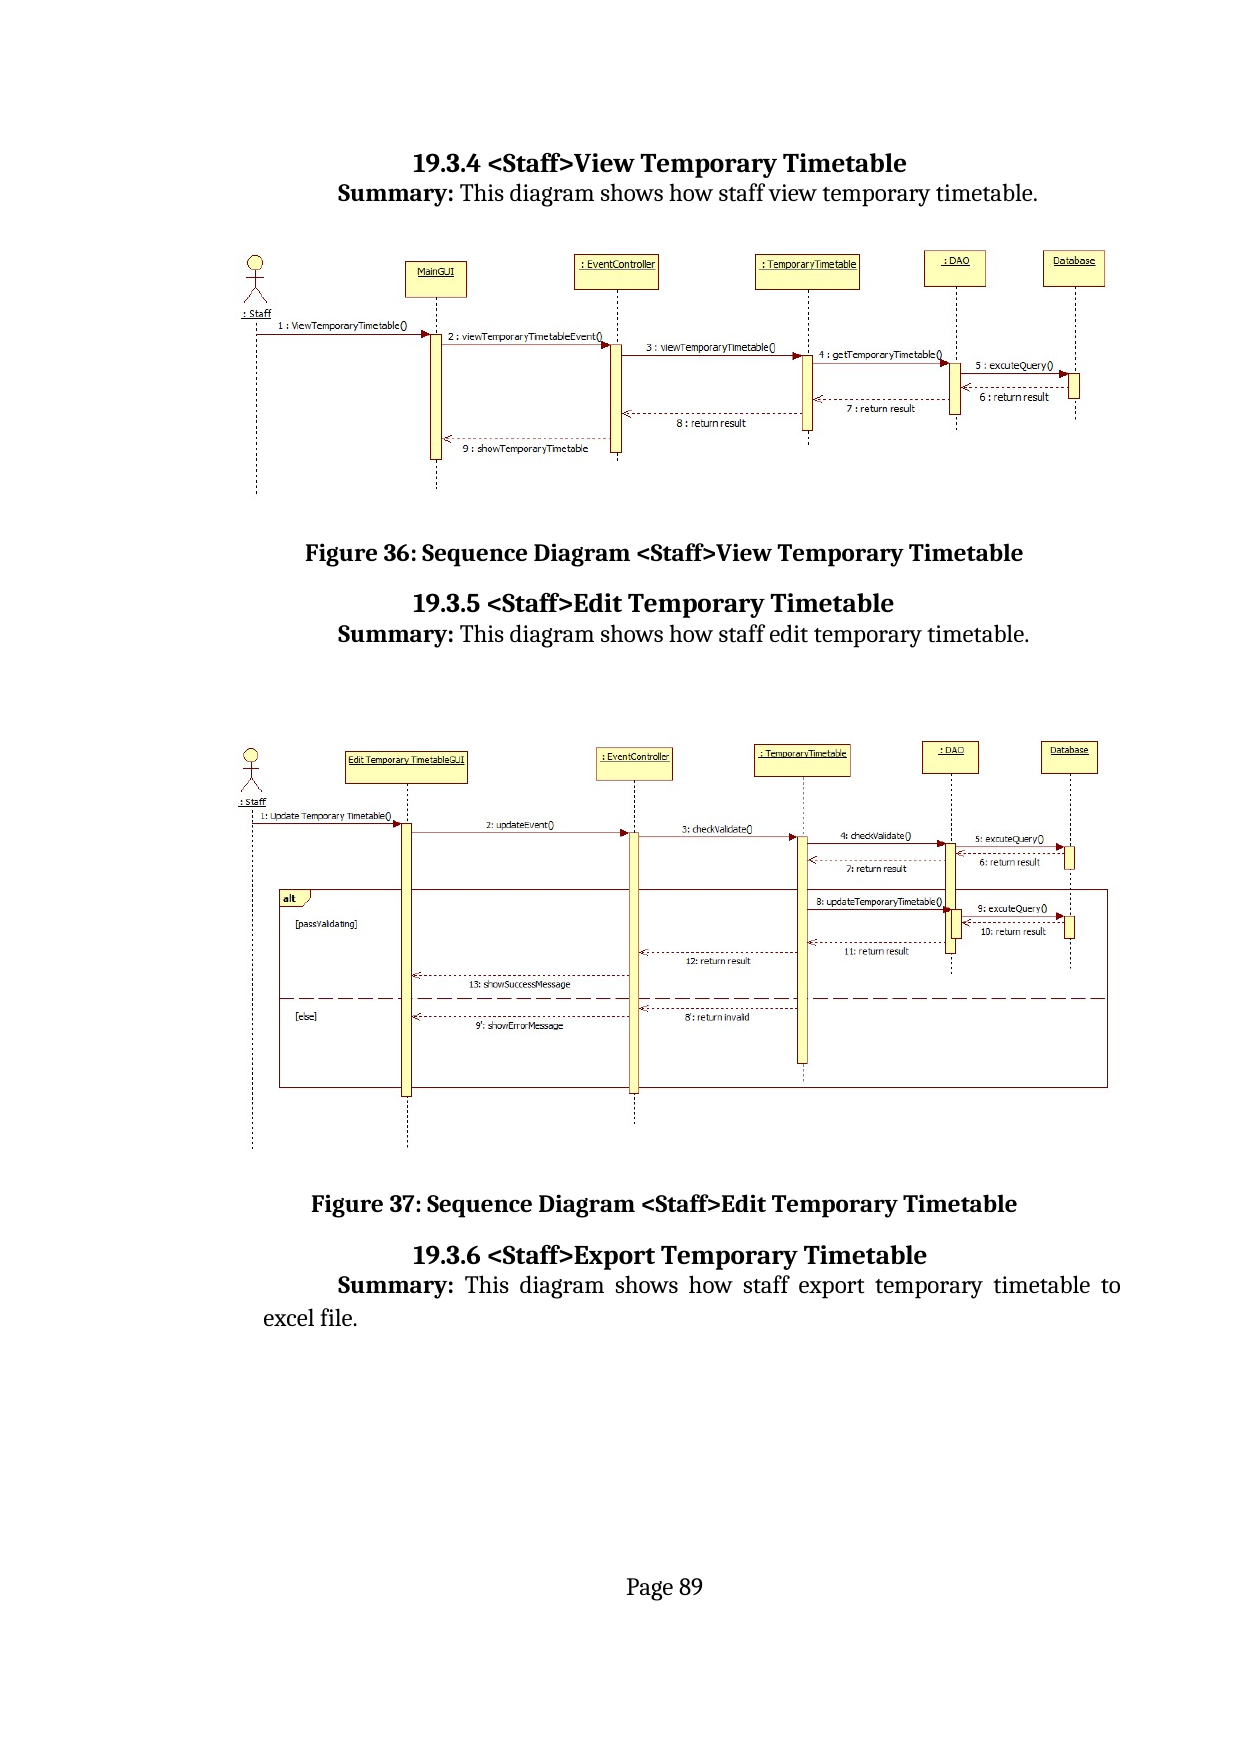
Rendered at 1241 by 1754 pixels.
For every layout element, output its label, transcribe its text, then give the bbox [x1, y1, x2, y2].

text Summary: This diagram shows how staff export temporary timetable to excel file. [263, 1271, 1122, 1333]
subtitle 19.3.5 <Staff>Edit Temporary Timetable [413, 588, 1122, 620]
picture [206, 232, 1123, 514]
picture [206, 724, 1123, 1166]
subtitle 19.3.6 <Staff>Export Temporary Timetable [413, 1240, 1122, 1271]
text Summary: This diagram shows how staff view temporary timetable. [263, 179, 1122, 208]
subtitle 19.3.4 <Staff>View Temporary Timetable [413, 148, 1122, 179]
text Summary: This diagram shows how staff edit temporary timetable. [263, 620, 1122, 648]
